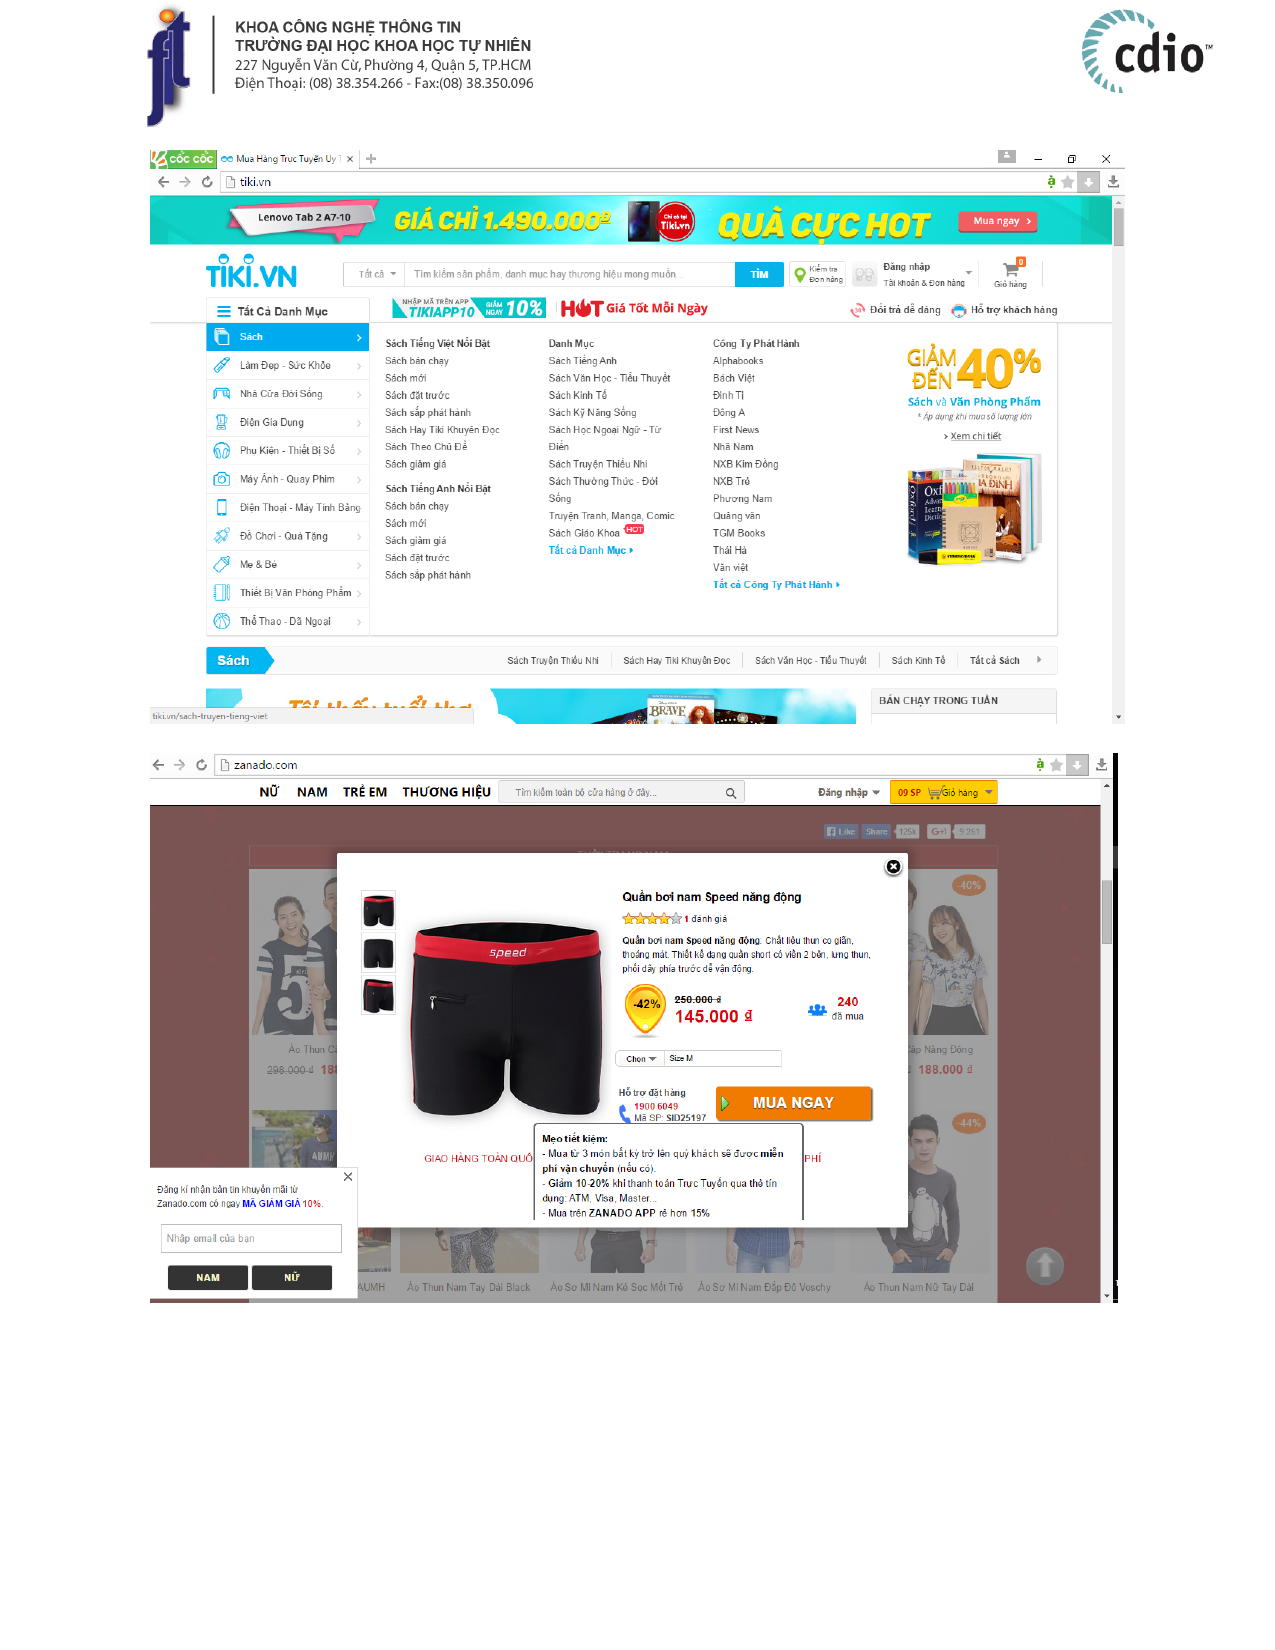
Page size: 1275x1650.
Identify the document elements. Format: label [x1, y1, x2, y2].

picture [125, 0, 1224, 149]
picture [150, 753, 1124, 1309]
picture [150, 150, 1125, 730]
